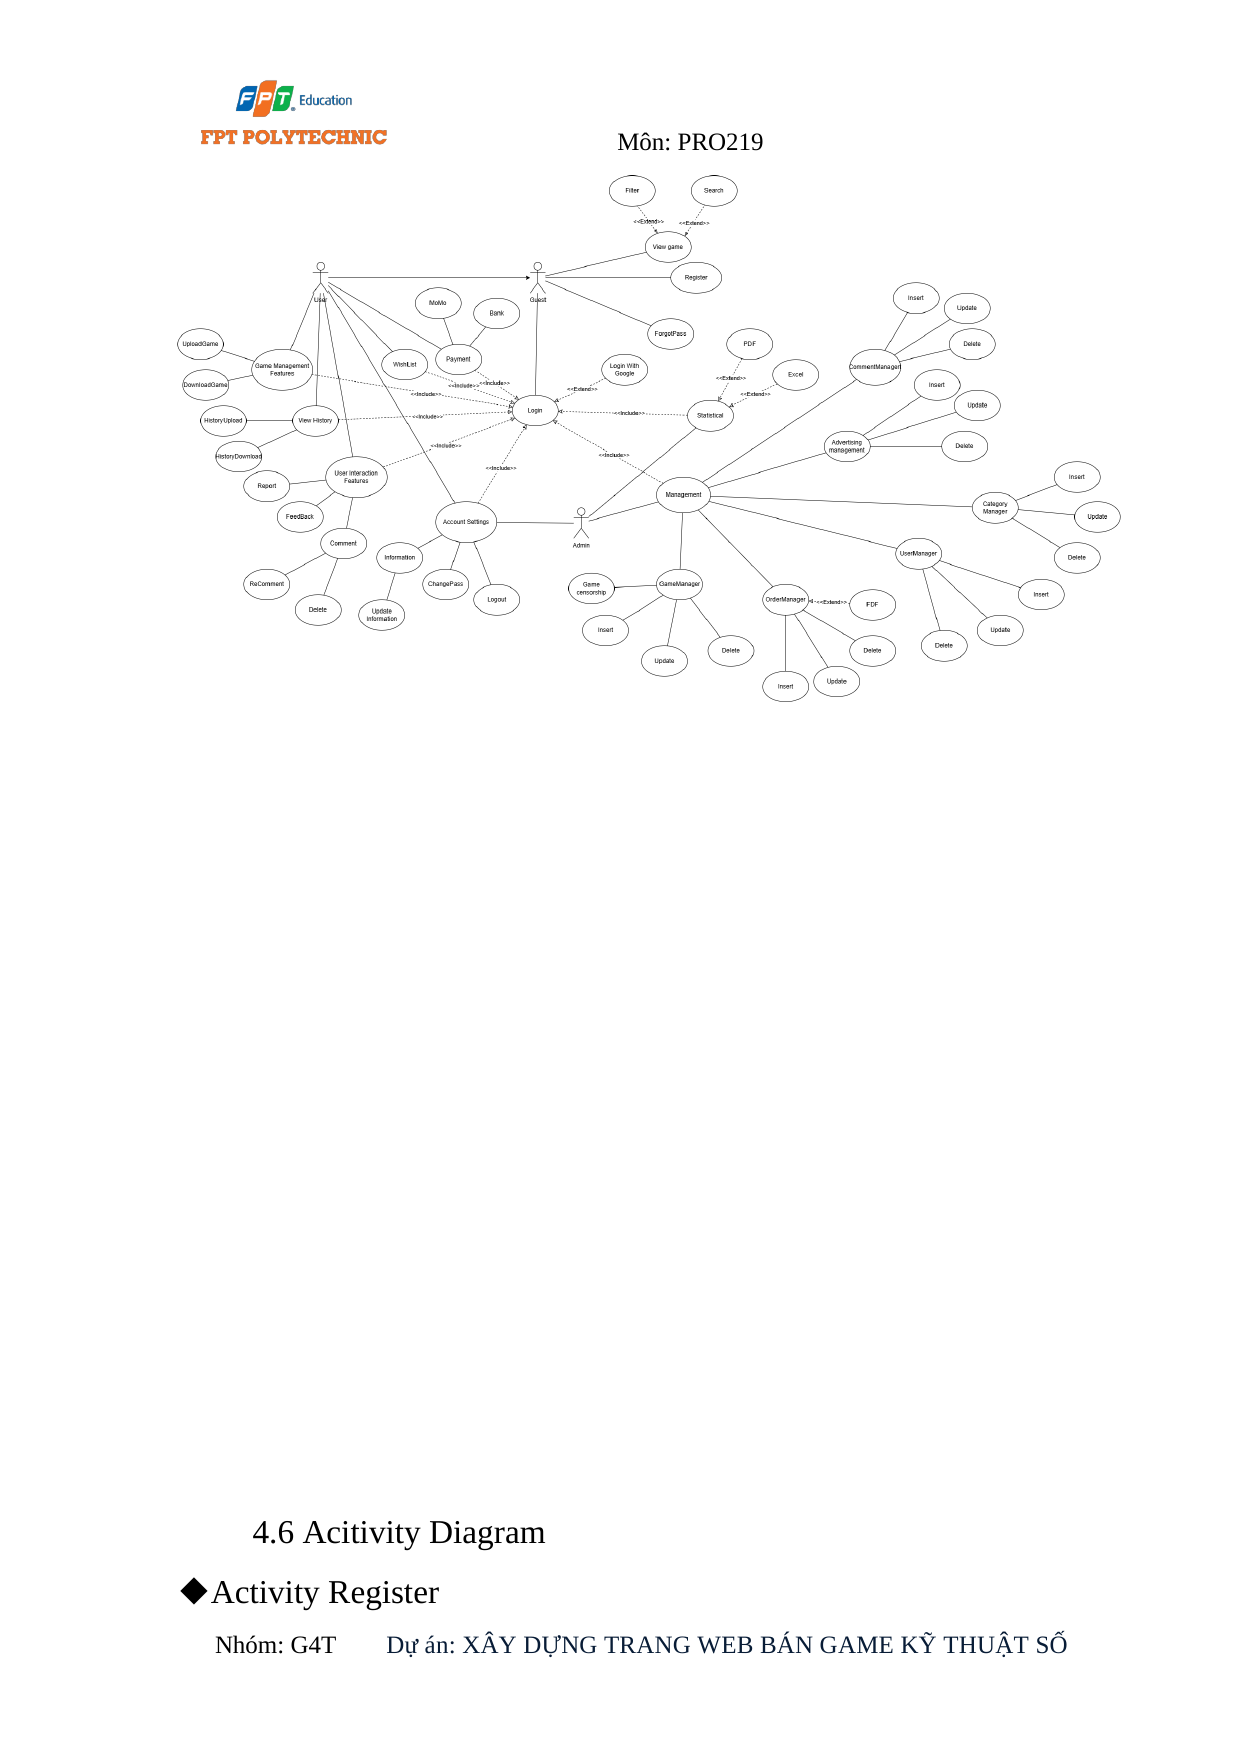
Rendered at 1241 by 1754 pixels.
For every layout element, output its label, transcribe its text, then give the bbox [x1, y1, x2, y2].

list 4.6 Acitivity Diagram [177, 1512, 1122, 1550]
picture [194, 75, 393, 150]
picture [177, 175, 1121, 702]
list Activity Register [177, 1573, 1122, 1611]
